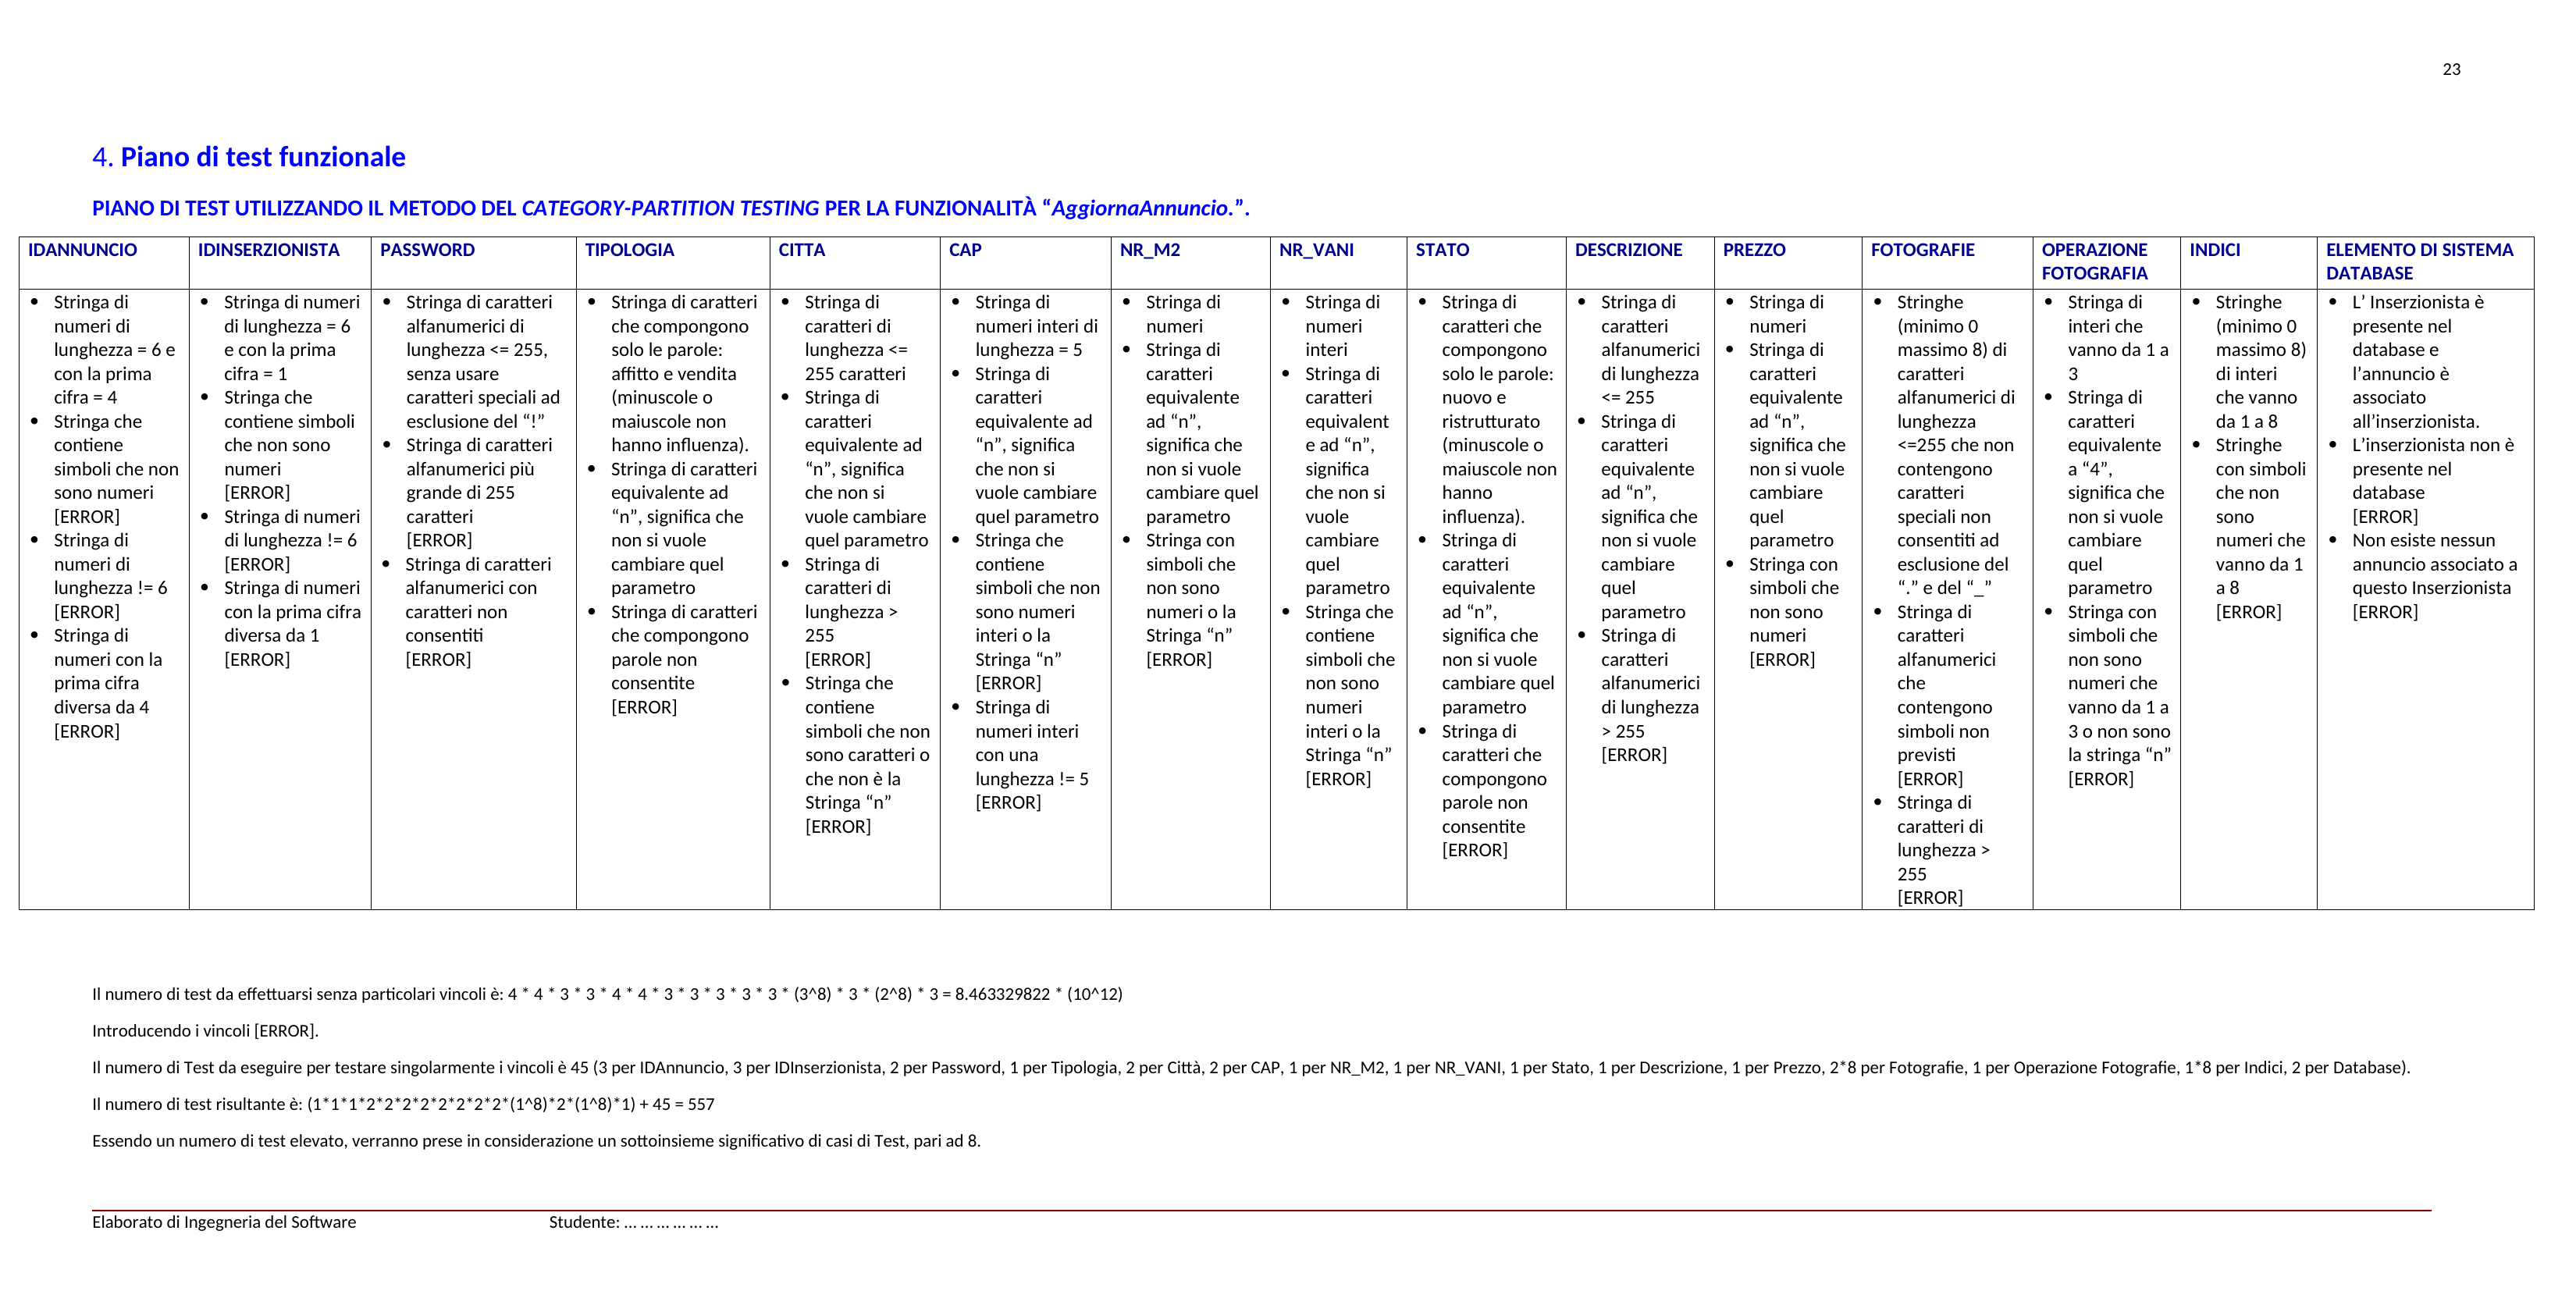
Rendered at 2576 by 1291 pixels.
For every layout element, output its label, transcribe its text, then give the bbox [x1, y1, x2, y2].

text Il numero di test risultante è: (1*1*1*2*2*2*2*2*2*2*2*(1^8)*2*(1^8)*1) + 45 = 557 [92, 1093, 2460, 1115]
table_cell Stringa di numeri di lunghezza = 6 e con la prima cifra = 1 Stringa che contiene simboli che non sono numeri [ERROR] Stringa di numeri di lunghezza != 6 [ERROR] Stringa di numeri con la prima cifra diversa da 1 [ERROR] [190, 290, 371, 909]
table_cell Stringa di numeri di lunghezza = 6 e con la prima cifra = 4 Stringa che contiene simboli che non sono numeri [ERROR] Stringa di numeri di lunghezza != 6 [ERROR] Stringa di numeri con la prima cifra diversa da 4 [ERROR] [20, 290, 189, 909]
table_header PREZZO [1715, 237, 1862, 289]
table_header DESCRIZIONE [1567, 237, 1714, 289]
text Il numero di Test da eseguire per testare singolarmente i vincoli è 45 (3 per IDAnnuncio, 3 per IDInserzionista, 2 per Password, 1 per Tipologia, 2 per Città, 2 per CAP, 1 per NR_M2, 1 per NR_VANI, 1 per Stato, 1 per Descrizione, 1 per Prezzo, 2*8 per Fotografie, 1 per Operazione Fotografie, 1*8 per Indici, 2 per Database). [92, 1056, 2460, 1078]
table_cell Stringa di numeri Stringa di caratteri equivalente ad “n”, significa che non si vuole cambiare quel parametro Stringa con simboli che non sono numeri o la Stringa “n” [ERROR] [1112, 290, 1270, 909]
table_header TIPOLOGIA [577, 237, 770, 289]
table_cell Stringa di caratteri alfanumerici di lunghezza <= 255, senza usare caratteri speciali ad esclusione del “!” Stringa di caratteri alfanumerici più grande di 255 caratteri [ERROR] Stringa di caratteri alfanumerici con caratteri non consentiti [ERROR] [372, 290, 576, 909]
subtitle 4. Piano di test funzionale [92, 138, 2460, 174]
table_cell L’ Inserzionista è presente nel database e l’annuncio è associato all’inserzionista. L’inserzionista non è presente nel database [ERROR] Non esiste nessun annuncio associato a questo Inserzionista [ERROR] [2318, 290, 2534, 909]
table_header NR_M2 [1112, 237, 1270, 289]
table_header IDANNUNCIO [20, 237, 189, 289]
table_header STATO [1407, 237, 1566, 289]
table_cell Stringa di caratteri alfanumerici di lunghezza <= 255 Stringa di caratteri equivalente ad “n”, significa che non si vuole cambiare quel parametro Stringa di caratteri alfanumerici di lunghezza > 255 [ERROR] [1567, 290, 1714, 909]
table_cell Stringa di numeri interi di lunghezza = 5 Stringa di caratteri equivalente ad “n”, significa che non si vuole cambiare quel parametro Stringa che contiene simboli che non sono numeri interi o la Stringa “n” [ERROR] Stringa di numeri interi con una lunghezza != 5 [ERROR] [941, 290, 1111, 909]
table_header PASSWORD [372, 237, 576, 289]
table_cell Stringa di caratteri di lunghezza <= 255 caratteri Stringa di caratteri equivalente ad “n”, significa che non si vuole cambiare quel parametro Stringa di caratteri di lunghezza > 255 [ERROR] Stringa che contiene simboli che non sono caratteri o che non è la Stringa “n” [ERROR] [770, 290, 940, 909]
table_cell Stringa di caratteri che compongono solo le parole: affitto e vendita (minuscole o maiuscole non hanno influenza). Stringa di caratteri equivalente ad “n”, significa che non si vuole cambiare quel parametro Stringa di caratteri che compongono parole non consentite [ERROR] [577, 290, 770, 909]
table_header NR_VANI [1271, 237, 1407, 289]
table_header IDINSERZIONISTA [190, 237, 371, 289]
text Il numero di test da effettuarsi senza particolari vincoli è: 4 * 4 * 3 * 3 * 4 * 4 * 3 * 3 * 3 * 3 * 3 * (3^8) * 3 * (2^8) * 3 = 8.463329822 * (10^12) [92, 983, 2460, 1005]
table_header ELEMENTO DI SISTEMA DATABASE [2318, 237, 2534, 289]
table_cell Stringa di numeri interi Stringa di caratteri equivalente ad “n”, significa che non si vuole cambiare quel parametro Stringa che contiene simboli che non sono numeri interi o la Stringa “n” [ERROR] [1271, 290, 1407, 909]
text PIANO DI TEST UTILIZZANDO IL METODO DEL CATEGORY-PARTITION TESTING PER LA FUNZIONALITÀ “AggiornaAnnuncio.”. [92, 194, 2460, 221]
table_cell Stringa di interi che vanno da 1 a 3 Stringa di caratteri equivalente a “4”, significa che non si vuole cambiare quel parametro Stringa con simboli che non sono numeri che vanno da 1 a 3 o non sono la stringa “n” [ERROR] [2033, 290, 2180, 909]
text Introducendo i vincoli [ERROR]. [92, 1019, 2460, 1041]
table_cell Stringa di numeri Stringa di caratteri equivalente ad “n”, significa che non si vuole cambiare quel parametro Stringa con simboli che non sono numeri [ERROR] [1715, 290, 1862, 909]
table_header INDICI [2181, 237, 2317, 289]
table_cell Stringhe (minimo 0 massimo 8) di caratteri alfanumerici di lunghezza <=255 che non contengono caratteri speciali non consentiti ad esclusione del “.” e del “_” Stringa di caratteri alfanumerici che contengono simboli non previsti [ERROR] Stringa di caratteri di lunghezza > 255 [ERROR] [1863, 290, 2033, 909]
table_header OPERAZIONE FOTOGRAFIA [2033, 237, 2180, 289]
table_cell Stringhe (minimo 0 massimo 8) di interi che vanno da 1 a 8 Stringhe con simboli che non sono numeri che vanno da 1 a 8 [ERROR] [2181, 290, 2317, 909]
text Essendo un numero di test elevato, verranno prese in considerazione un sottoinsieme significativo di casi di Test, pari ad 8. [92, 1129, 2460, 1151]
table_header CAP [941, 237, 1111, 289]
table_header CITTA [770, 237, 940, 289]
table_header FOTOGRAFIE [1863, 237, 2033, 289]
table_cell Stringa di caratteri che compongono solo le parole: nuovo e ristrutturato (minuscole o maiuscole non hanno influenza). Stringa di caratteri equivalente ad “n”, significa che non si vuole cambiare quel parametro Stringa di caratteri che compongono parole non consentite [ERROR] [1407, 290, 1566, 909]
